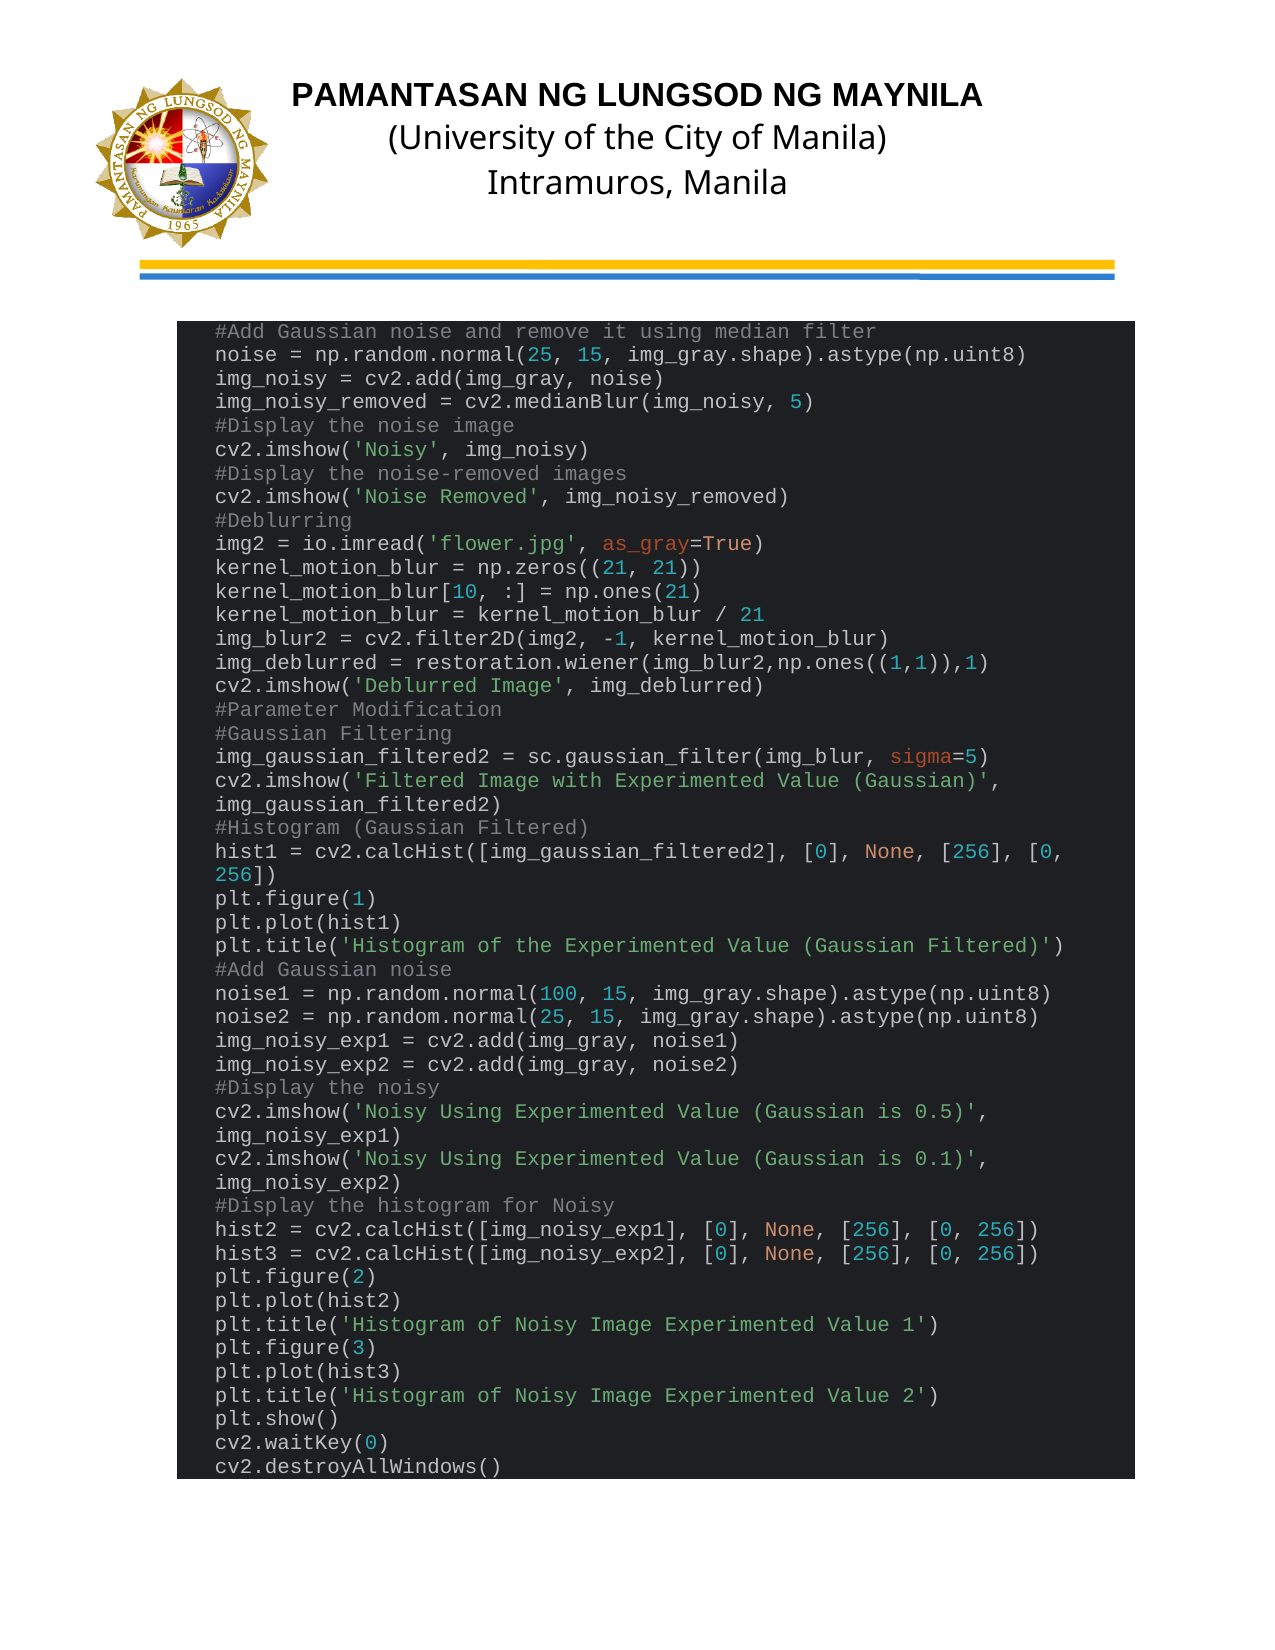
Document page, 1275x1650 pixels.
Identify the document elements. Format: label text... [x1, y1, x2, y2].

picture [89, 75, 274, 254]
